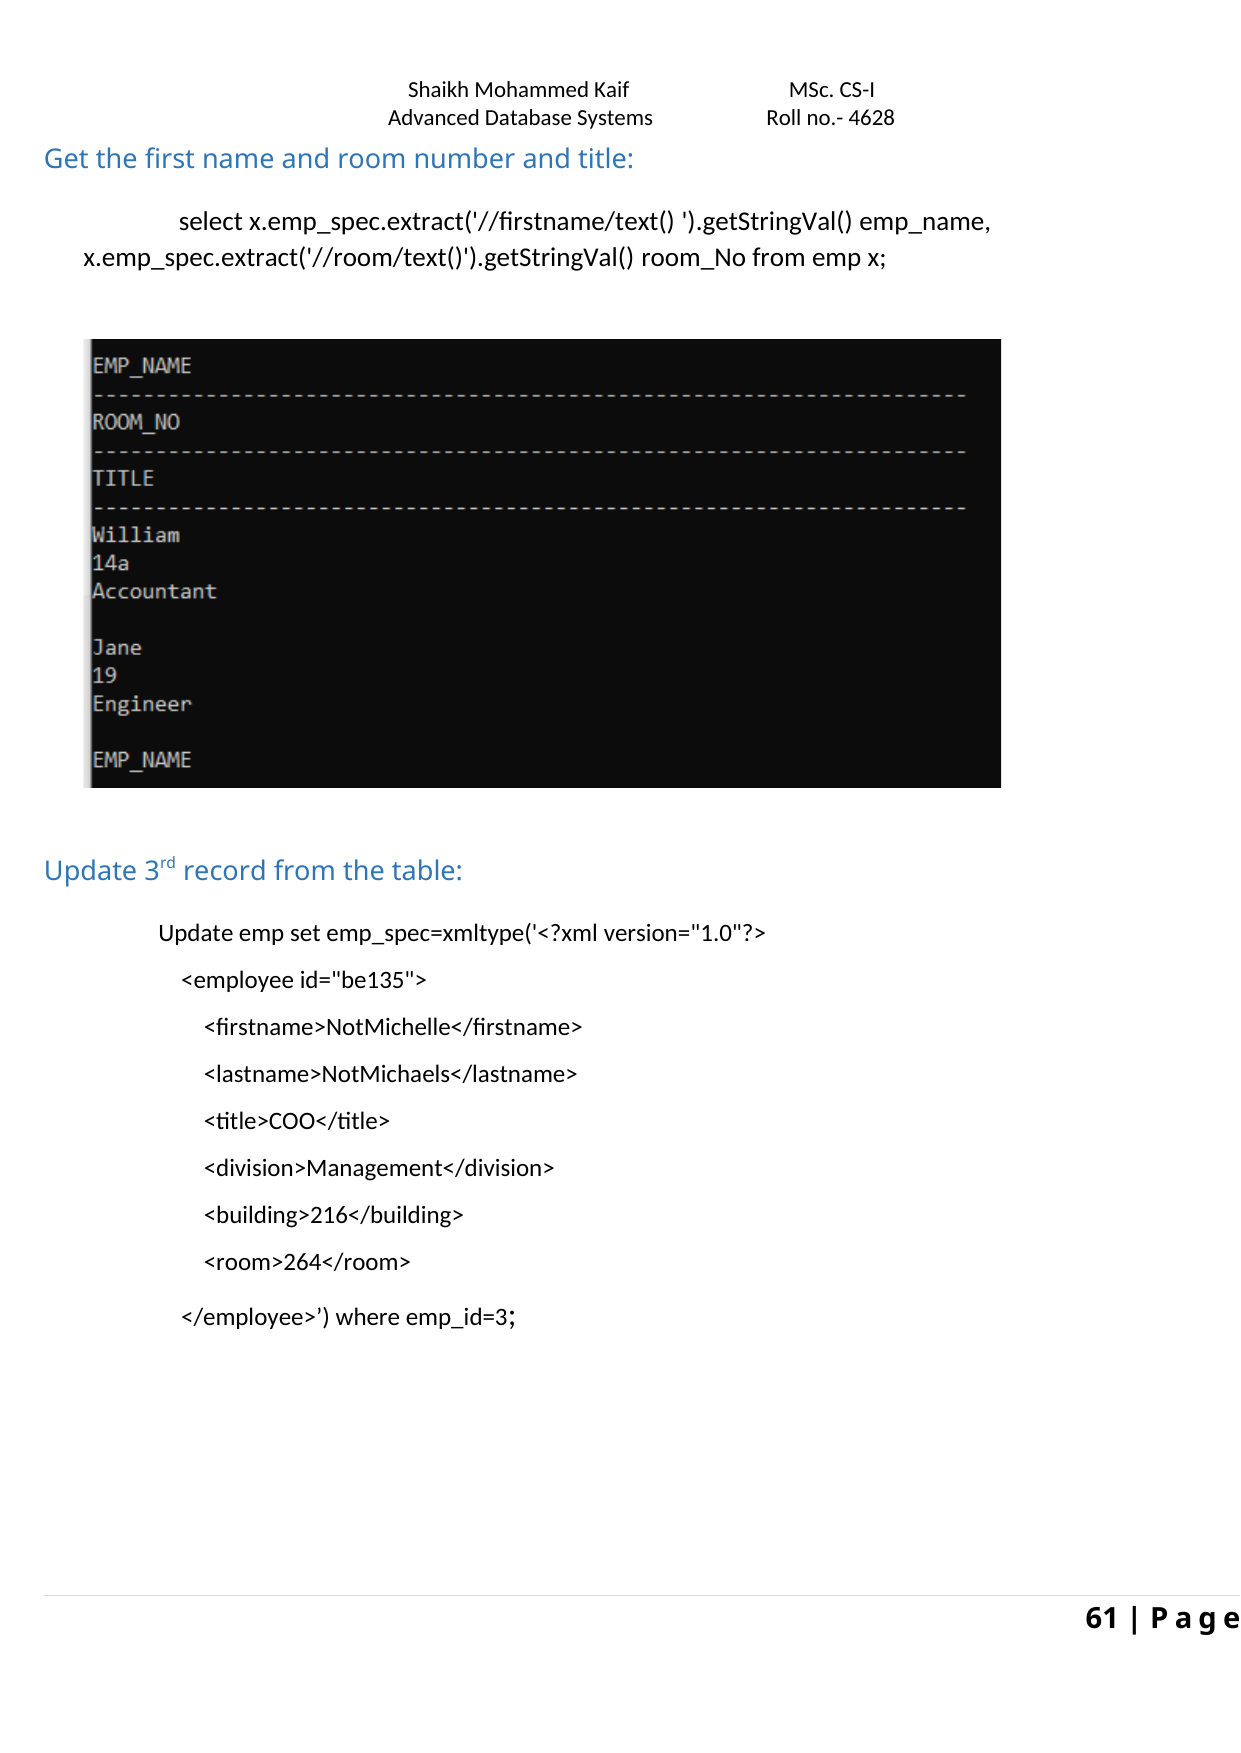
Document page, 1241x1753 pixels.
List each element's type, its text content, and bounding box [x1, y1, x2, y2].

text <employee id="be135"> [181, 964, 1240, 994]
text <room>264</room> [203, 1247, 1240, 1277]
text <building>216</building> [203, 1199, 1240, 1230]
text select x.emp_spec.extract('//firstname/text() ').getStringVal() emp_name, x.emp_spec.extract('//room/text()').getStringVal() room_No from emp x; [83, 204, 1240, 273]
picture [83, 339, 1002, 788]
text <lastname>NotMichaels</lastname> [203, 1058, 1240, 1088]
text Update emp set emp_spec=xmltype('<?xml version="1.0"?> [158, 917, 1240, 947]
text <title>COO</title> [203, 1105, 1240, 1136]
subtitle Get the first name and room number and title: [44, 139, 1240, 176]
text <division>Management</division> [203, 1152, 1240, 1183]
subtitle Update 3rd record from the table: [44, 852, 1240, 888]
text <firstname>NotMichelle</firstname> [203, 1011, 1240, 1041]
text </employee>’) where emp_id=3; [181, 1293, 1240, 1333]
